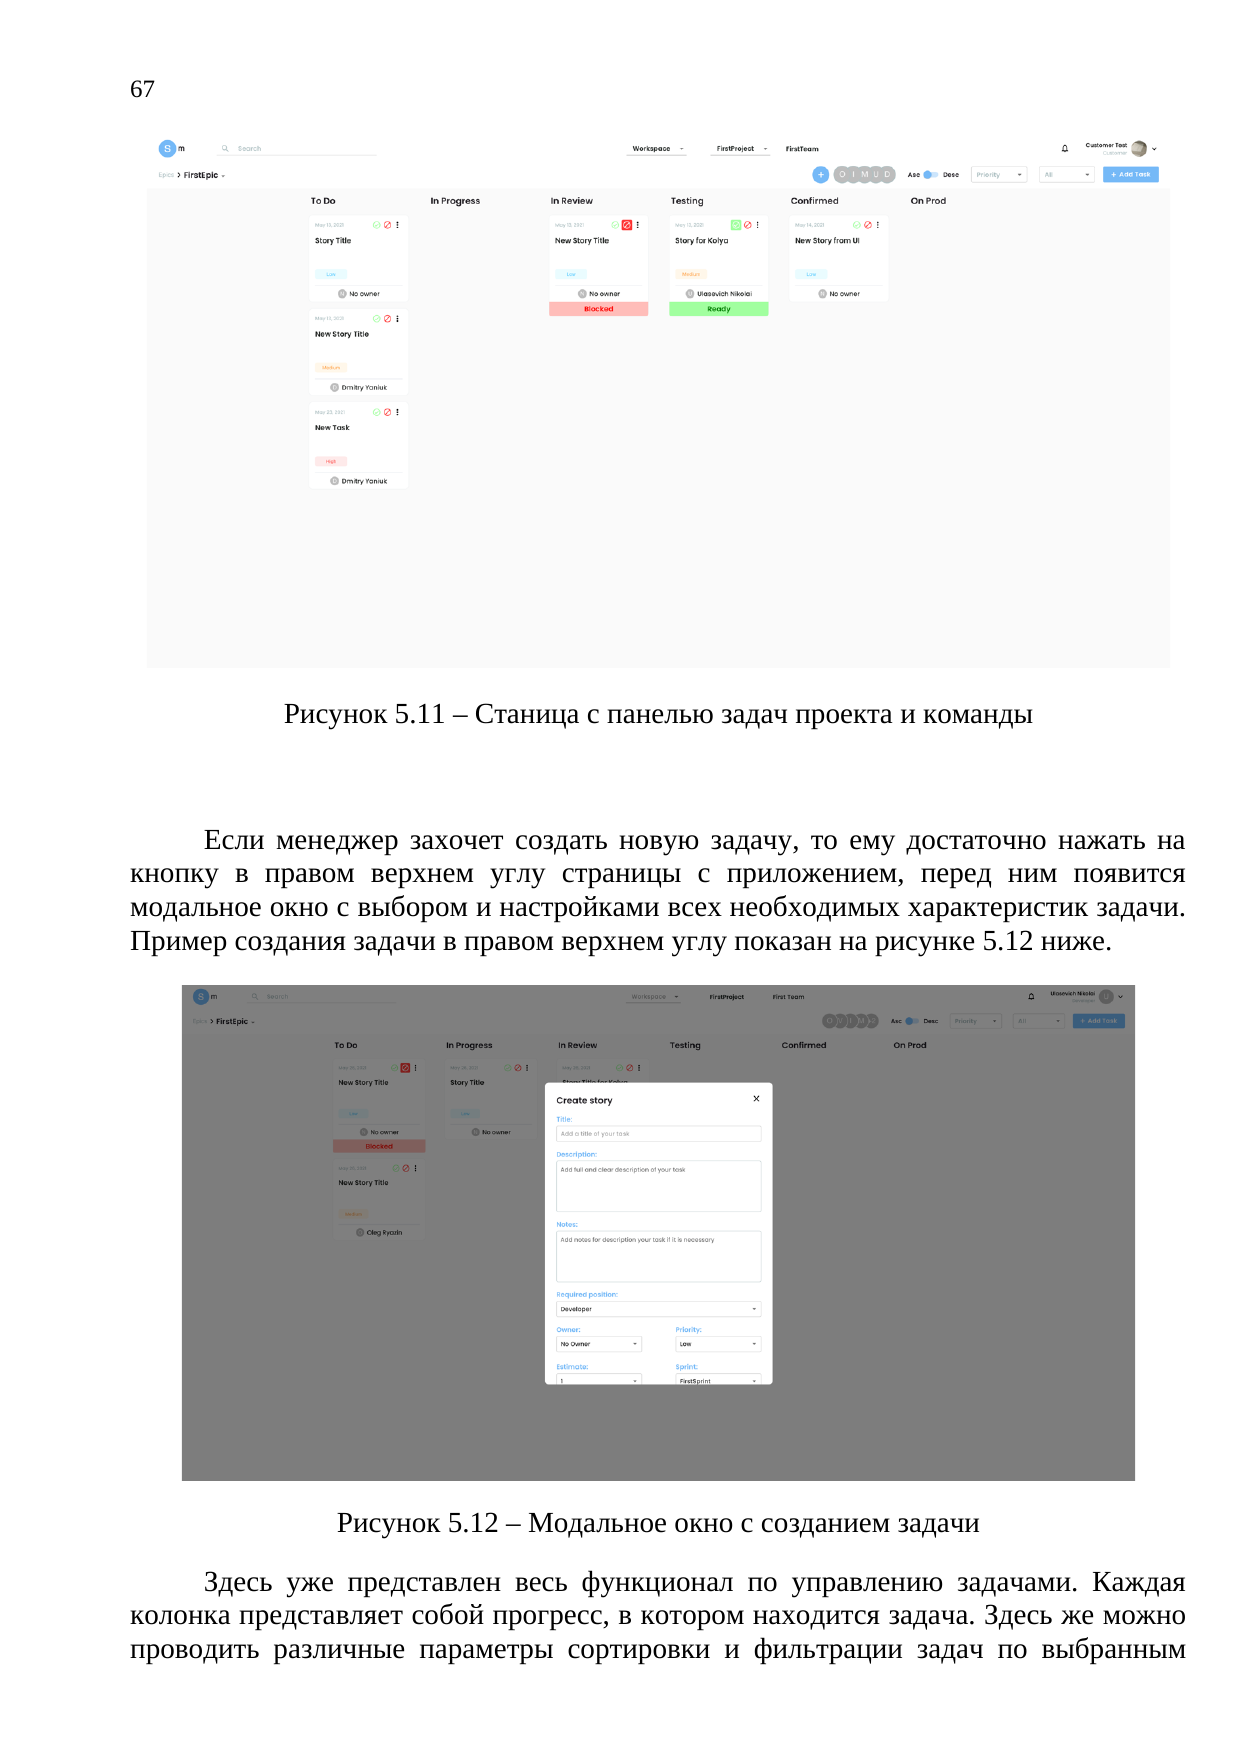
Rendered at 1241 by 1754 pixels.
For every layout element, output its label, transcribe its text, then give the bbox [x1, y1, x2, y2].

text Рисунок 5.12 – Модальное окно с созданием задачи [130, 1505, 1187, 1539]
picture [181, 985, 1136, 1481]
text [130, 1564, 1187, 1664]
picture [146, 136, 1171, 668]
text Если менеджер захочет создать новую задачу, то ему достаточно нажать на кнопку в правом верхнем углу страницы с приложением, перед ним появится модальное окно с выбором и настройками всех необходимых характеристик задачи. Пример создания задачи в правом верхнем углу показан на рисунке 5.12 ниже. [130, 822, 1187, 956]
text Рисунок 5.11 – Станица с панелью задач проекта и команды [130, 697, 1187, 730]
